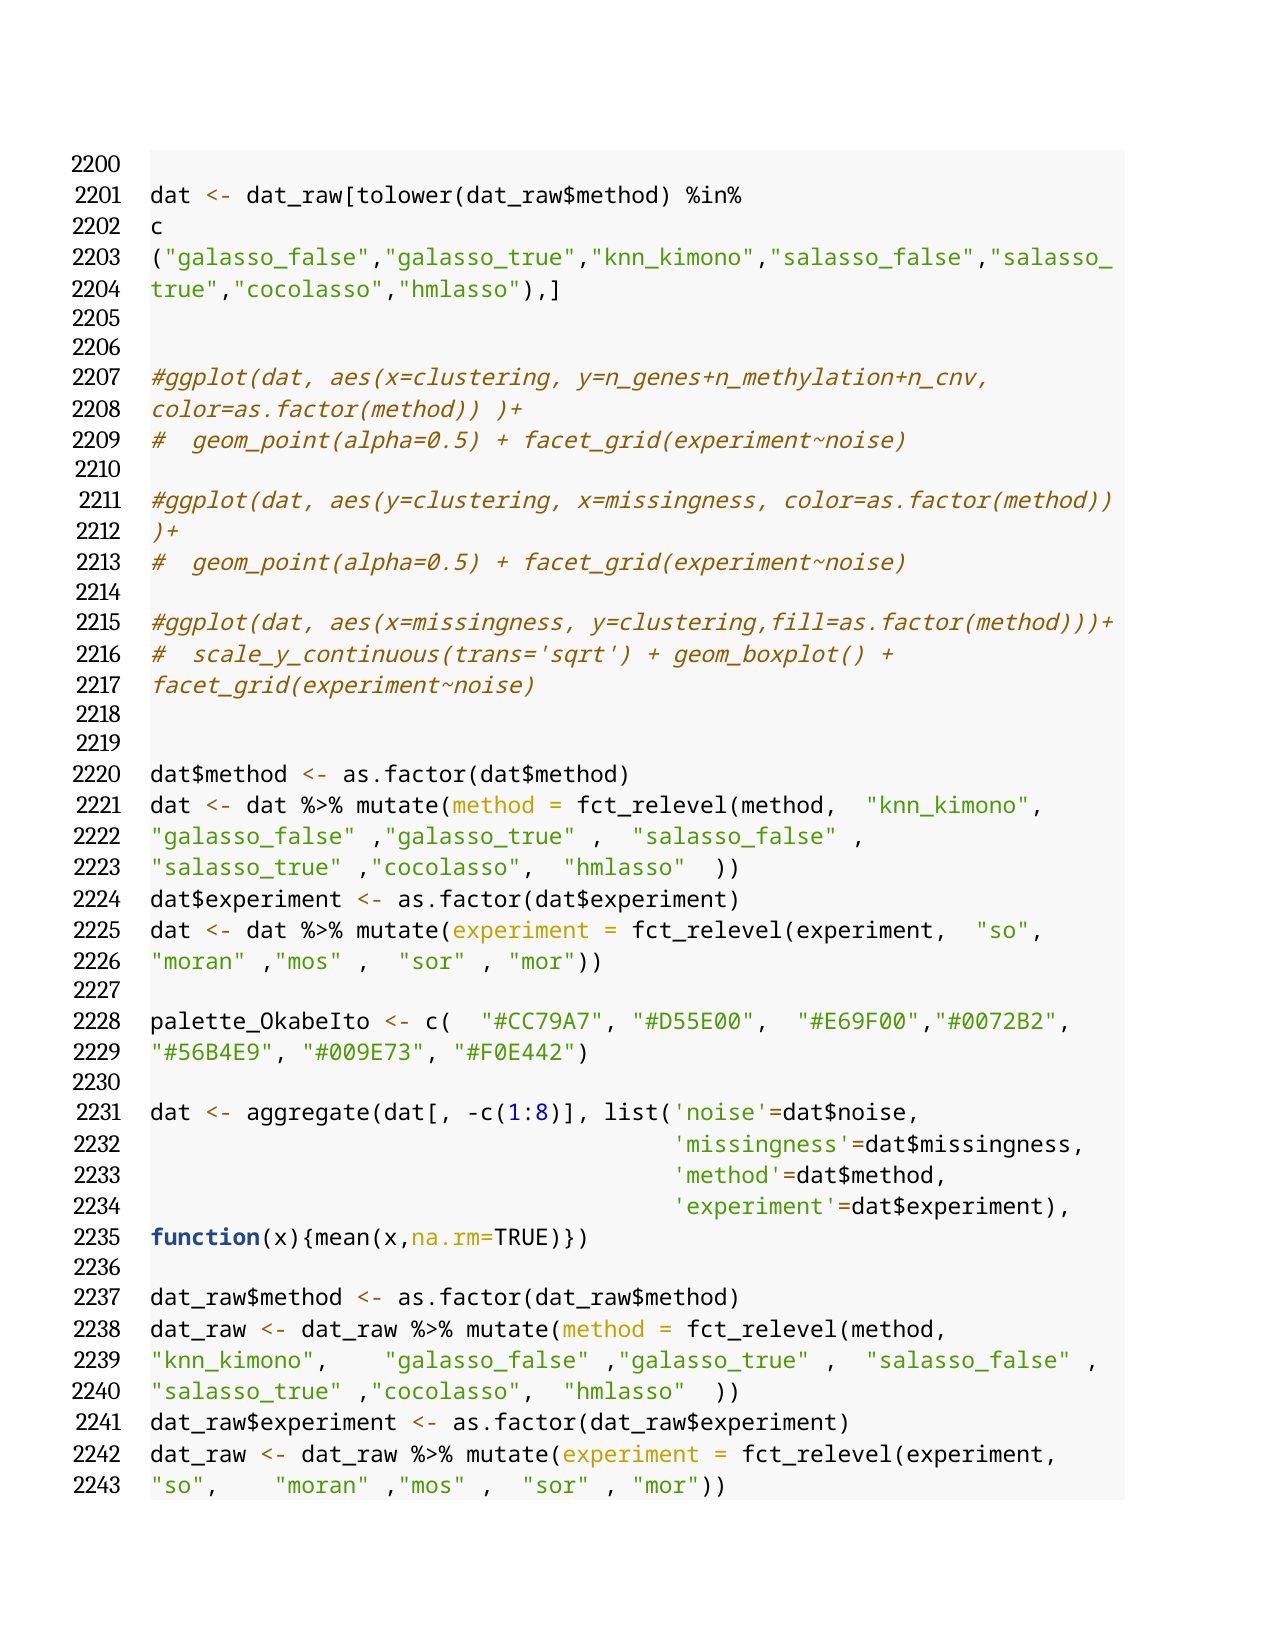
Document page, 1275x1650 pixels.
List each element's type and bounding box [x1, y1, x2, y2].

text [150, 150, 1125, 1500]
